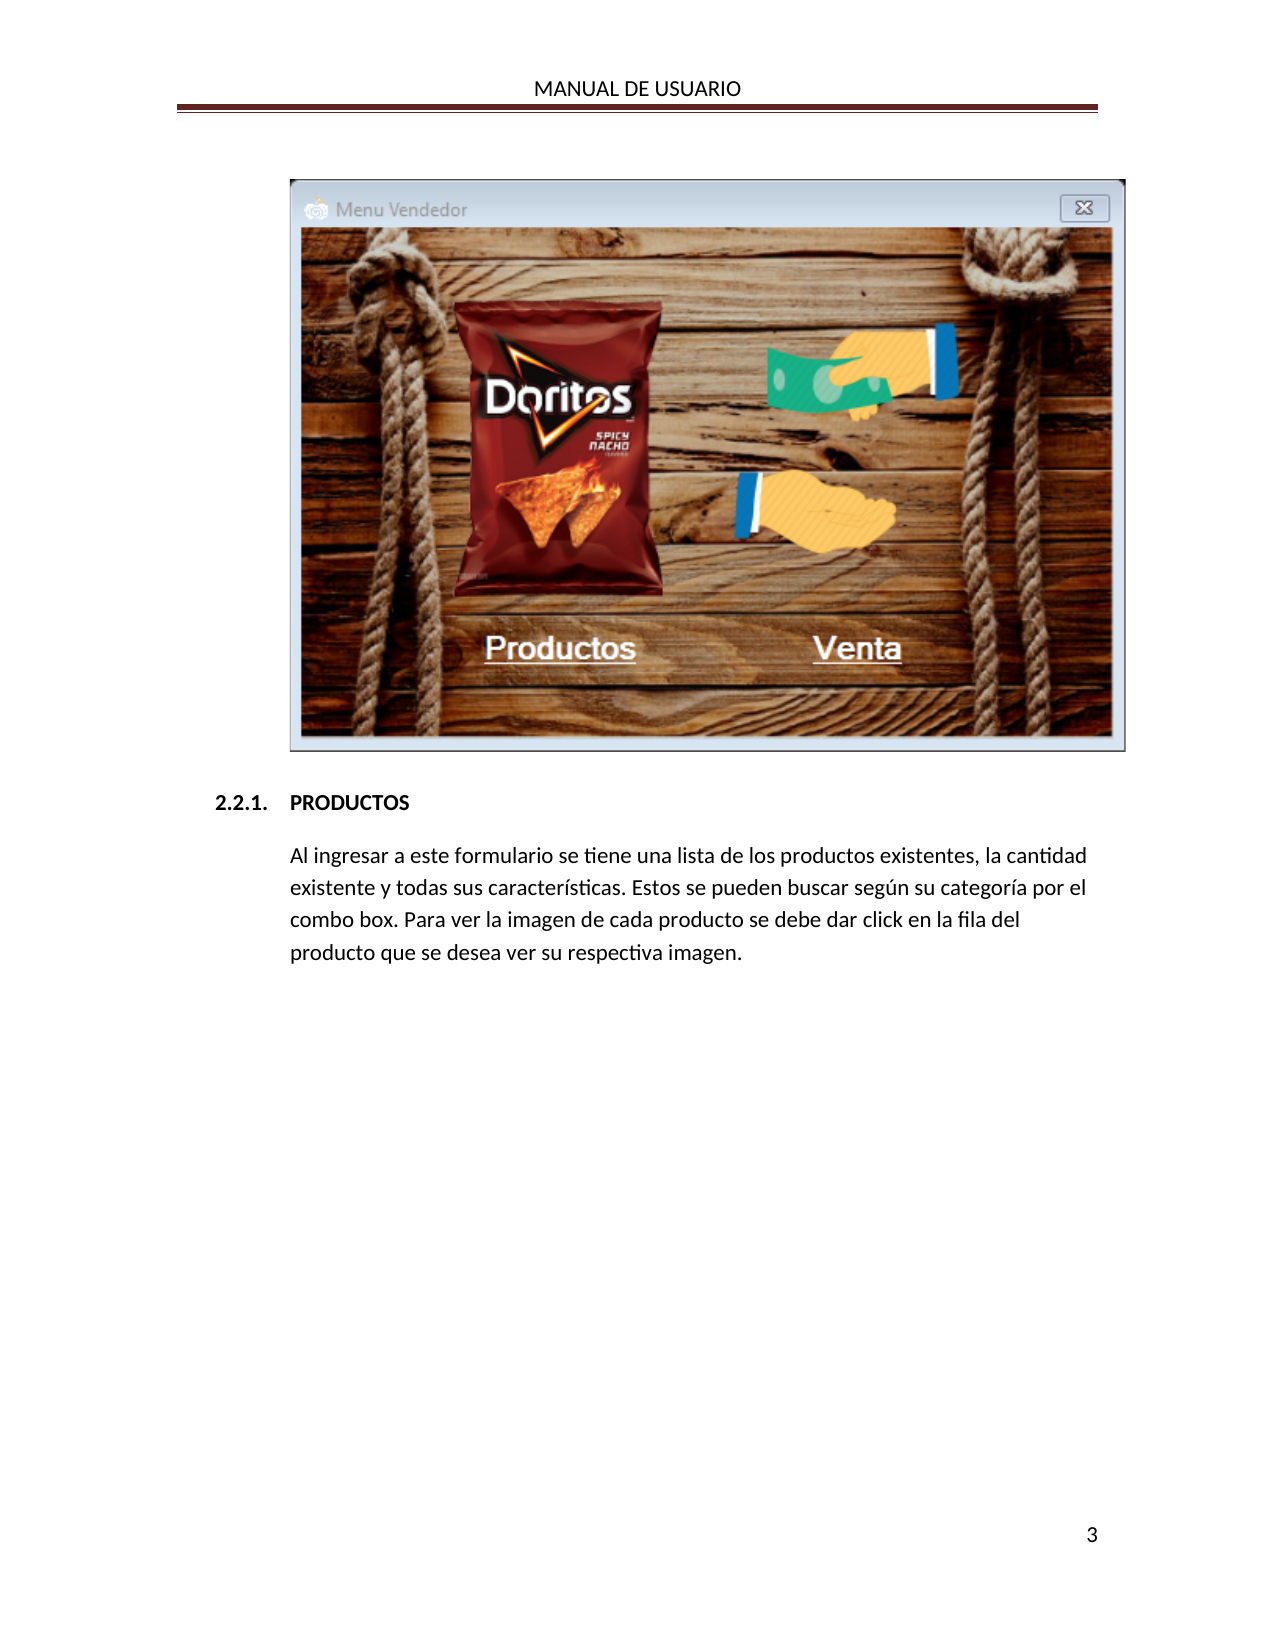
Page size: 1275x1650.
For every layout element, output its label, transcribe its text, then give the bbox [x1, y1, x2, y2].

list PRODUCTOS [215, 788, 1098, 816]
text Al ingresar a este formulario se tiene una lista de los productos existentes, la cantidad existente y todas sus características. Estos se pueden buscar según su categoría por el combo box. Para ver la imagen de cada producto se debe dar click en la fila del producto que se desea ver su respectiva imagen. [290, 841, 1098, 966]
